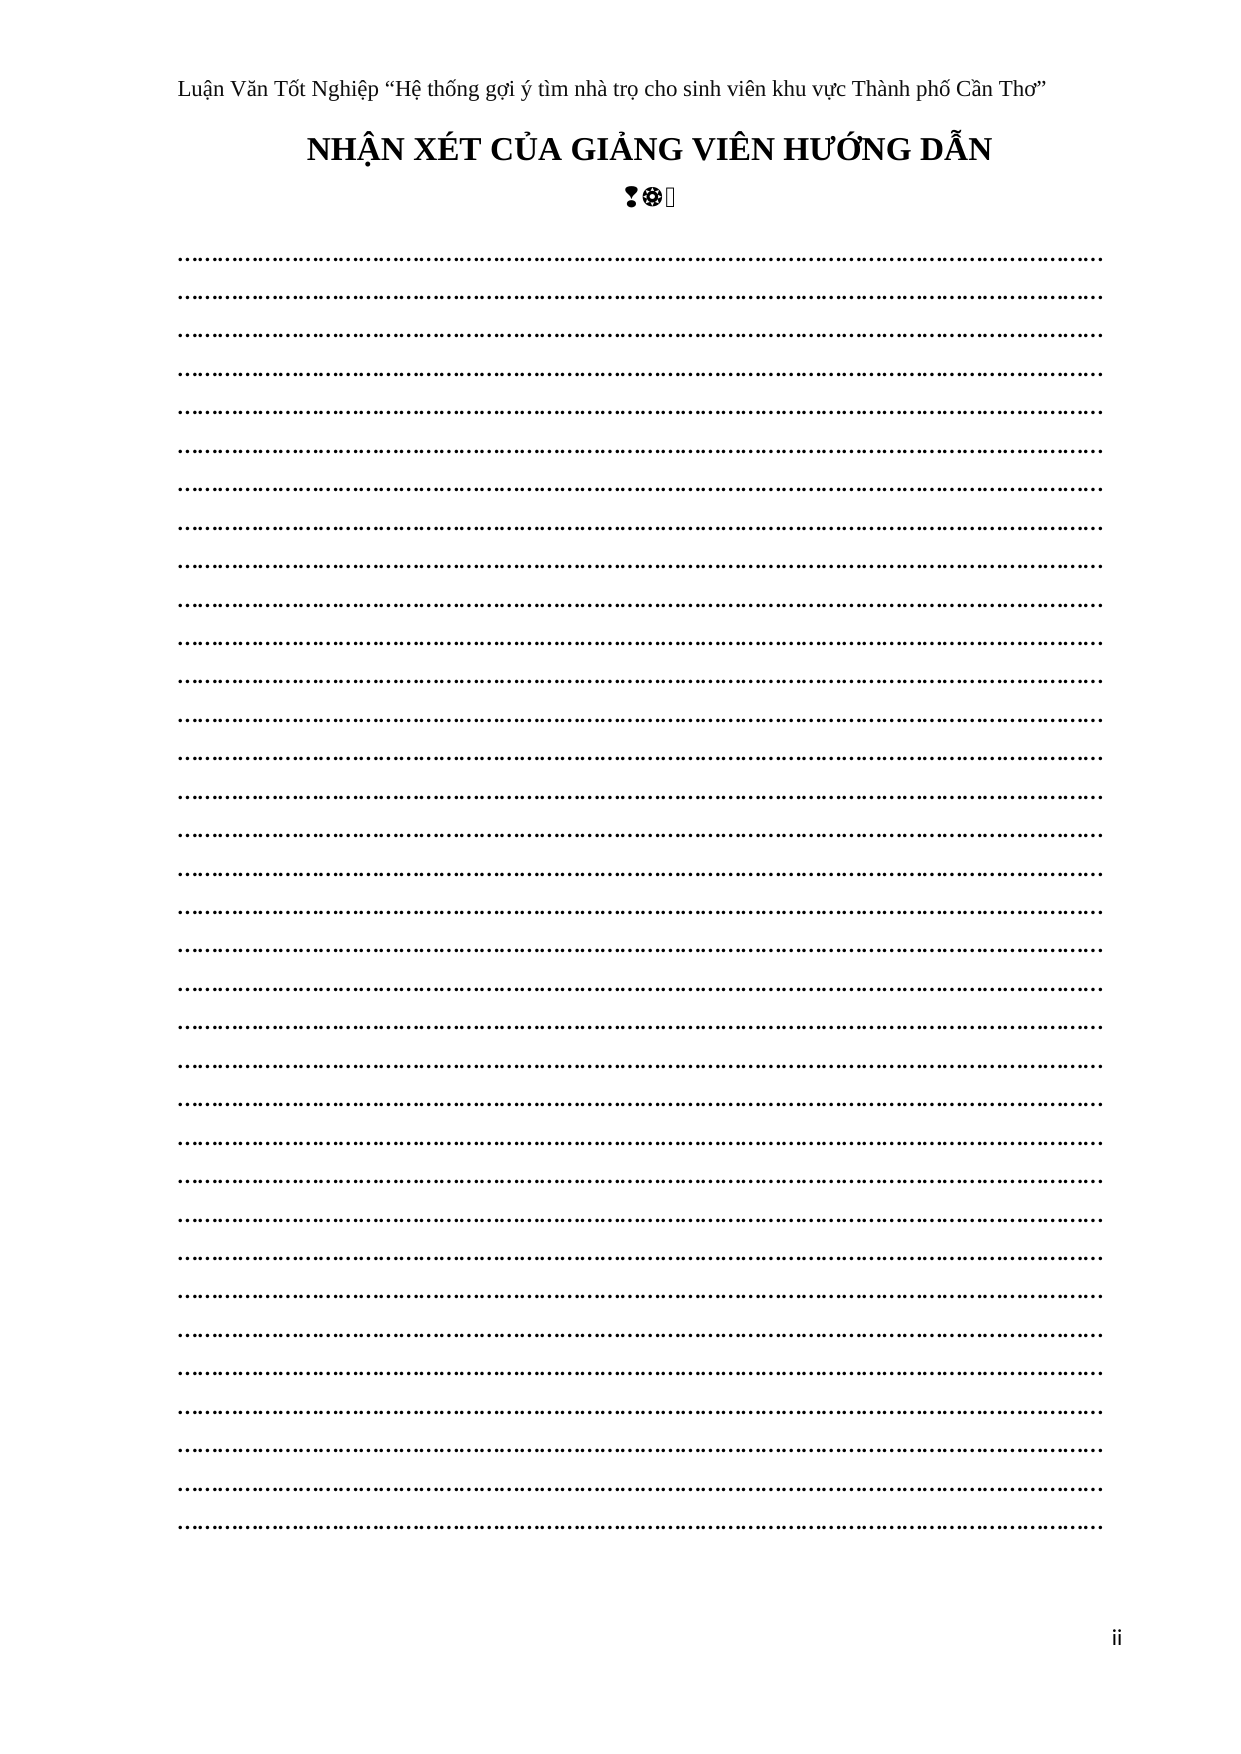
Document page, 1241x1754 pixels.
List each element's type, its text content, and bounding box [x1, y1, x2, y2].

text NHẬN XÉT CỦA GIẢNG VIÊN HƯỚNG DẪN [177, 129, 1122, 168]
text ………………………………………………………………………………………………………………………………………………………………………………………………………………………………………………………………………………………………………………………………………………………………………………………………………………………………………………………………………………………………………………………………………………………………………………………………………………………………………………………………………………………………………………………………………………………………………………………………………………………………………………………………………………………………………………………………………………………………………………………………………………………………………………………………………………………………………………………………………………………………………………………………………………………………………………………………………………………………………………………………………………………………………………………………………………………………………………………………………………………………………………………………………………………………………………………………………………………………………………………………………………………………………………………………………………………………………………………………………………………………………………………………………………………………………………………………………………………………………………………………………………………………………………………………………………………………………………………………………………………………………………………………………………………………………………………………………………………………………………………………………………………………………………………………………………………………………………………………………………………………………………………………………………………………………………………………………………………………………………………………………………………………………………………………………………………………………………………………………………………………………………………………………………………………………………………………………………………………………………………………………………………………………………………………………………………………………………………………………………………………………………………………………………………………………………………………………………………………………………………………………………………………………………………………………………………………………………………………………………………………………………………………………………………………………………………………………………………………………………………………………………………………………………………………………………………………………………………………………………………………………………………………………………………………………………………………………………………………………………………………………………………………………………………………………………………………………………………………………………………………………………………………………………………………………………………………………………………………………………………………………… [177, 233, 1122, 1537]
